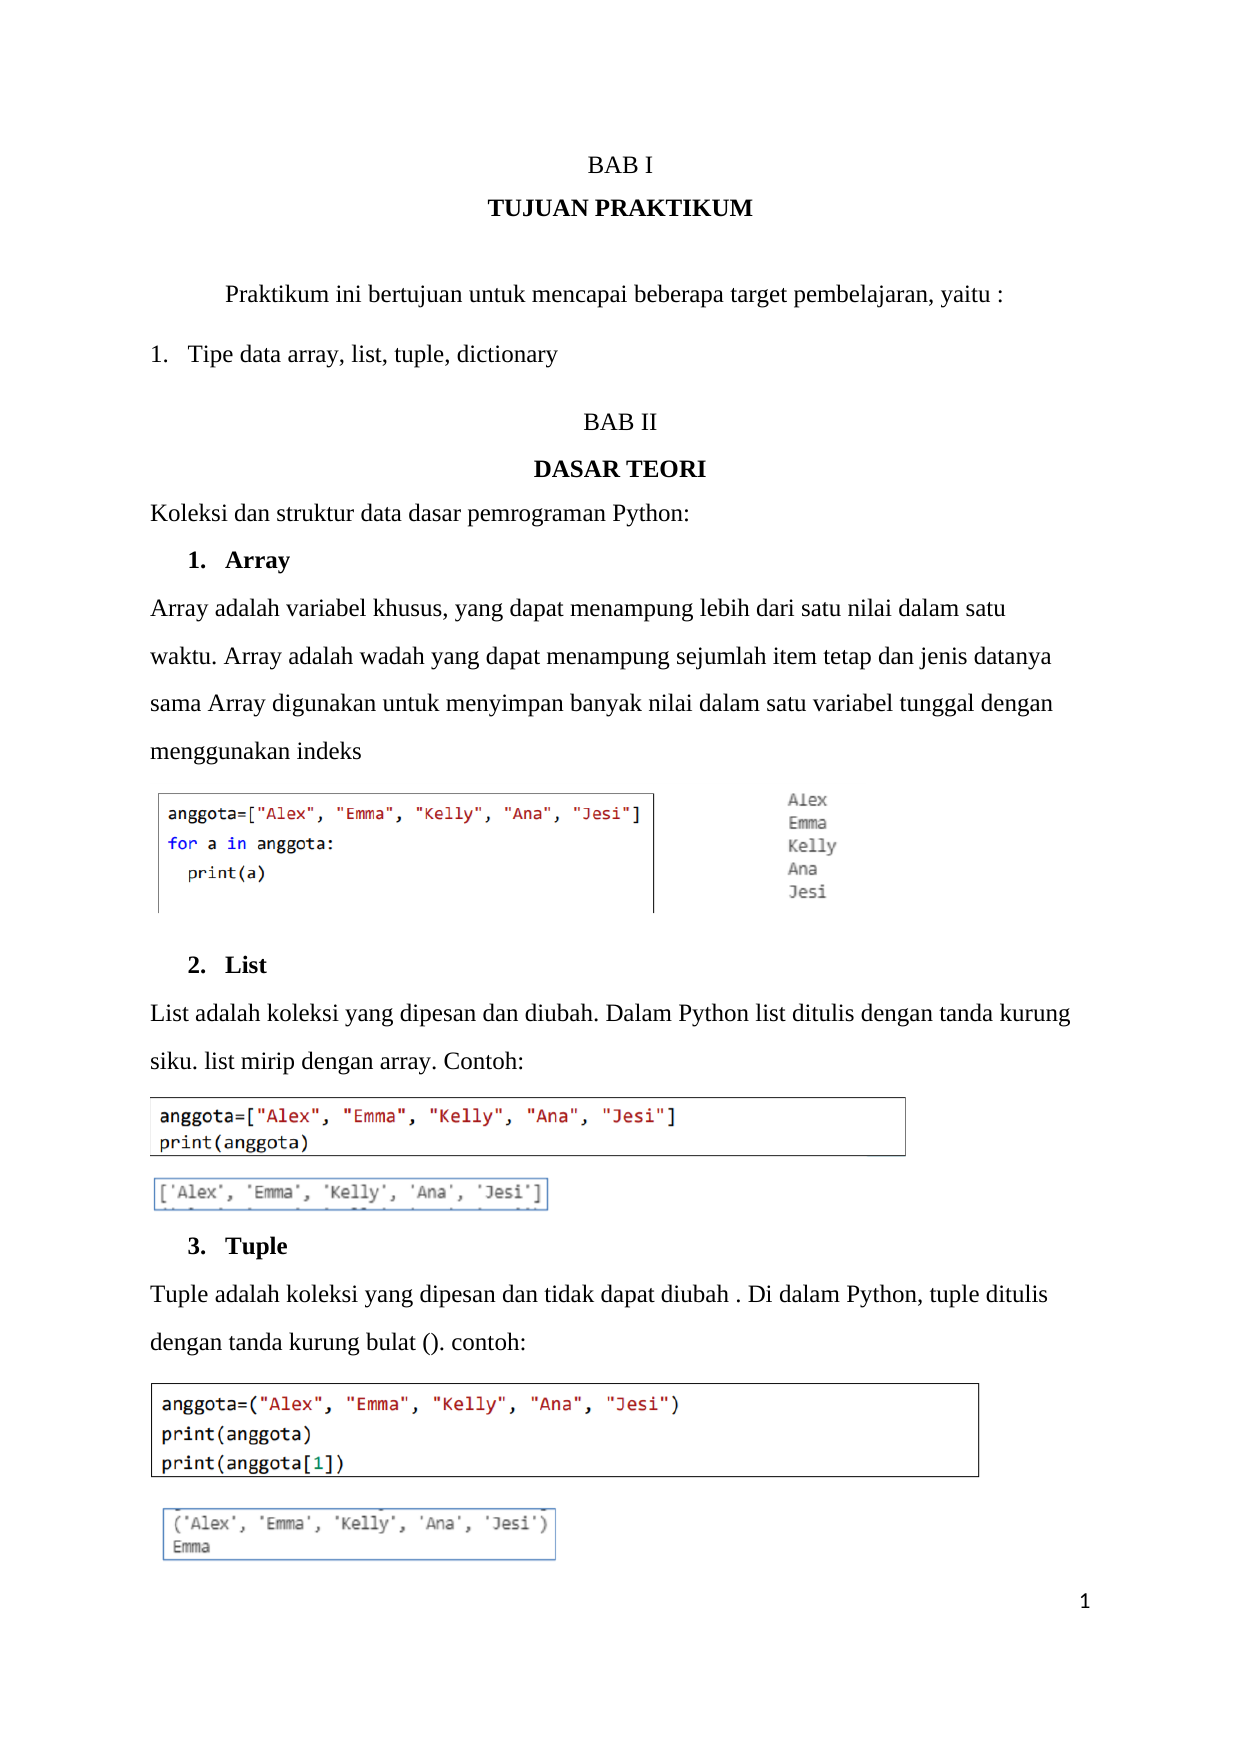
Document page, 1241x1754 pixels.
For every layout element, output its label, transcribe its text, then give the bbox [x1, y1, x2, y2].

text sama Array digunakan untuk menyimpan banyak nilai dalam satu variabel tunggal dengan [150, 688, 1090, 717]
text menggunakan indeks [150, 736, 1090, 765]
text List adalah koleksi yang dipesan dan diubah. Dalam Python list ditulis dengan tanda kurung [150, 998, 1090, 1027]
text TUJUAN PRAKTIKUM [150, 193, 1090, 222]
text DASAR TEORI [150, 454, 1090, 483]
text dengan tanda kurung bulat (). contoh: [150, 1327, 1090, 1356]
text waktu. Array adalah wadah yang dapat menampung sejumlah item tetap dan jenis datanya [150, 641, 1090, 669]
picture [150, 1374, 991, 1569]
list Tuple [187, 1231, 1090, 1260]
text siku. list mirip dengan array. Contoh: [150, 1046, 1090, 1075]
text Tuple adalah koleksi yang dipesan dan tidak dapat diubah . Di dalam Python, tuple ditulis [150, 1279, 1090, 1308]
text Koleksi dan struktur data dasar pemrograman Python: [150, 498, 1090, 526]
list Array [187, 545, 1090, 574]
text Praktikum ini bertujuan untuk mencapai beberapa target pembelajaran, yaitu : [150, 279, 1090, 308]
list List [187, 951, 1090, 979]
list Tipe data array, list, tuple, dictionary [150, 339, 1090, 368]
text Array adalah variabel khusus, yang dapat menampung lebih dari satu nilai dalam satu [150, 593, 1090, 622]
picture [150, 1175, 559, 1213]
text BAB I [150, 150, 1090, 179]
picture [150, 783, 866, 932]
text BAB II [150, 407, 1090, 436]
picture [150, 1093, 906, 1157]
